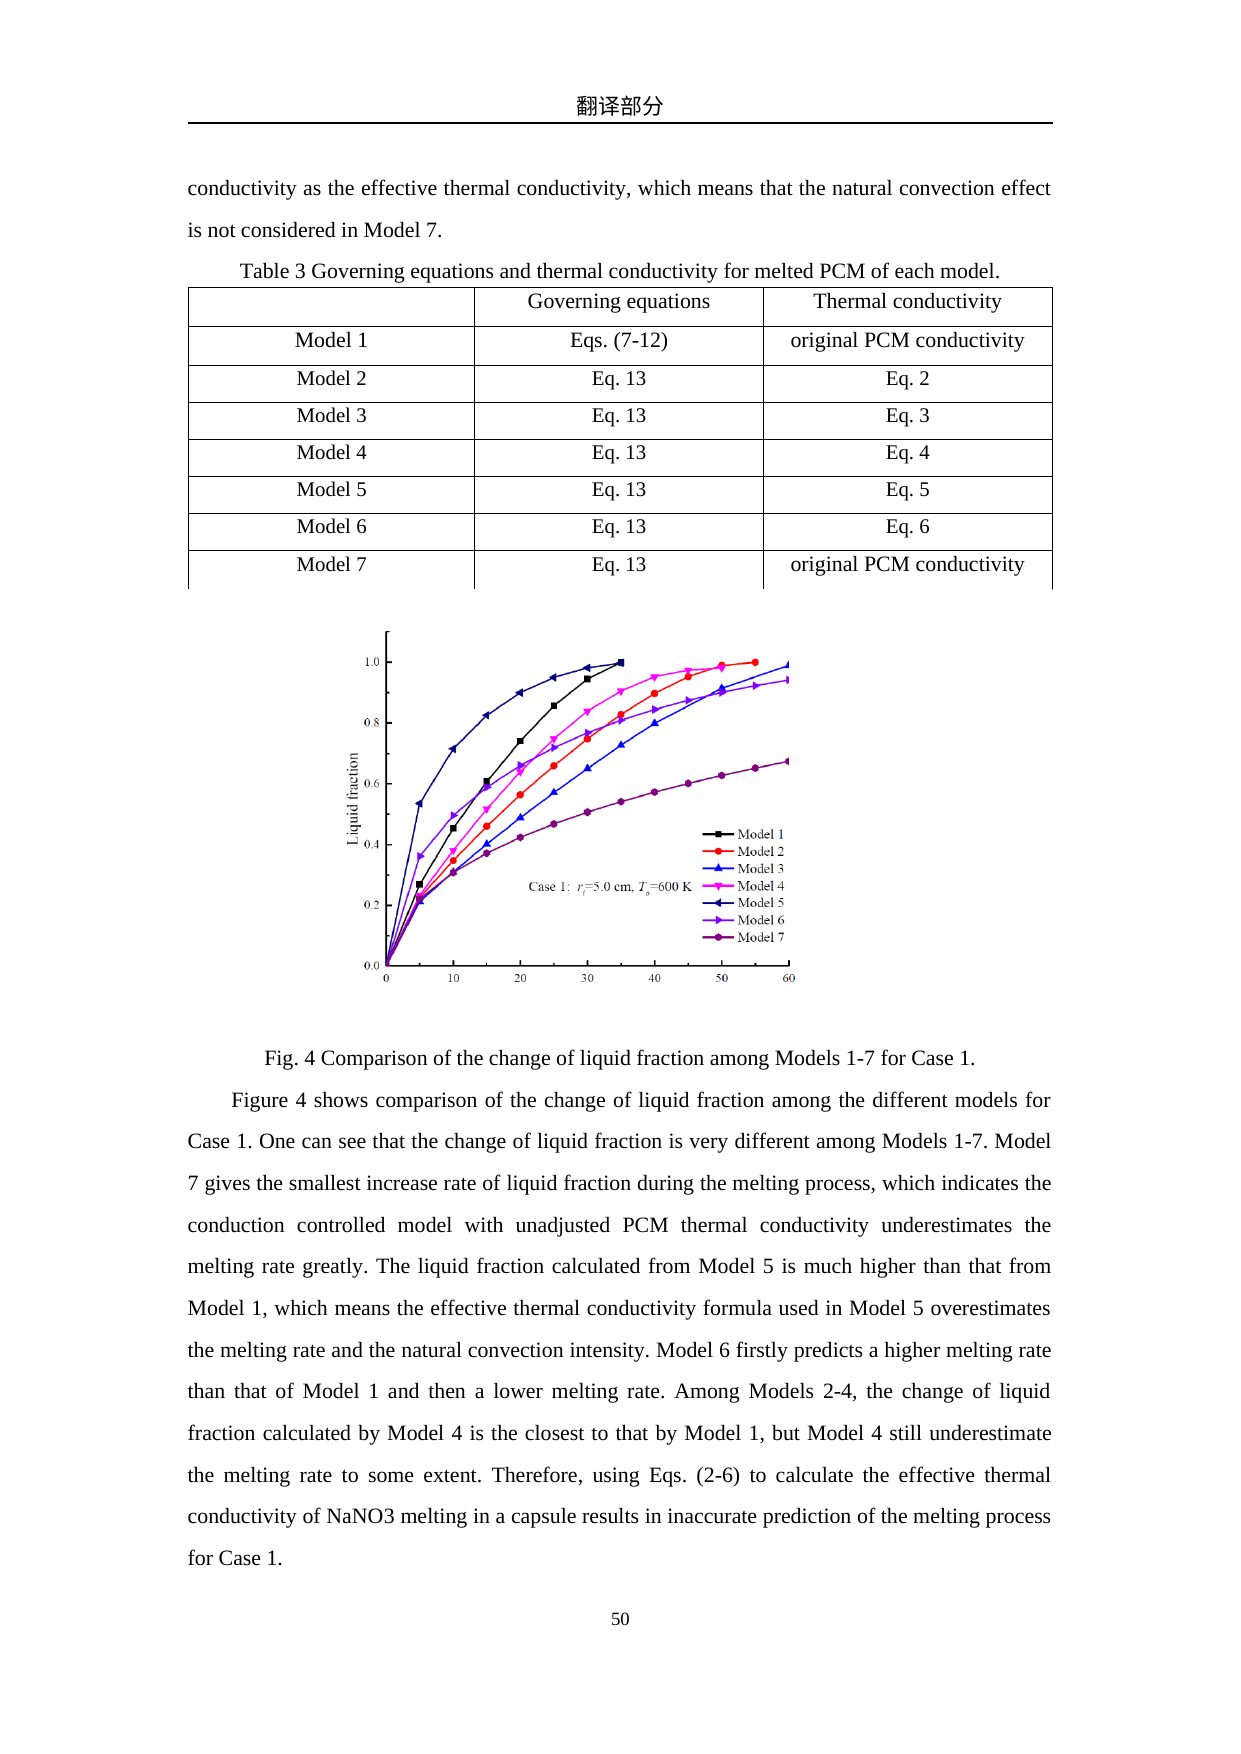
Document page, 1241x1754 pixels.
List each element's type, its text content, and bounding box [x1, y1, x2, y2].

table_cell Model 2 [189, 366, 474, 402]
table_cell Eq. 6 [764, 514, 1052, 550]
text Figure 4 shows comparison of the change of liquid fraction among the different models for Case 1. One can see that the change of liquid fraction is very different among Models 1-7. Model 7 gives the smallest increase rate of liquid fraction during the melting process, which indicates the conduction controlled model with unadjusted PCM thermal conductivity underestimates the melting rate greatly. The liquid fraction calculated from Model 5 is much higher than that from Model 1, which means the effective thermal conductivity formula used in Model 5 overestimates the melting rate and the natural convection intensity. Model 6 firstly predicts a higher melting rate than that of Model 1 and then a lower melting rate. Among Models 2-4, the change of liquid fraction calculated by Model 4 is the closest to that by Model 1, but Model 4 still underestimate the melting rate to some extent. Therefore, using Eqs. (2-6) to calculate the effective thermal conductivity of NaNO3 melting in a capsule results in inaccurate prediction of the melting process for Case 1. [187, 1074, 1053, 1574]
table_cell original PCM conductivity [764, 551, 1052, 589]
table_cell Eqs. (7-12) [475, 327, 763, 364]
table_cell Eq. 13 [475, 551, 763, 589]
table_cell Eq. 13 [475, 366, 763, 402]
table_cell Model 1 [189, 327, 474, 364]
table_cell Eq. 13 [475, 477, 763, 513]
table_header Governing equations [475, 288, 763, 326]
table_cell Model 7 [189, 551, 474, 589]
table_cell Model 6 [189, 514, 474, 550]
table_cell Model 3 [189, 403, 474, 439]
table_cell Model 5 [189, 477, 474, 513]
table_cell Model 4 [189, 440, 474, 476]
table_cell Eq. 13 [475, 403, 763, 439]
text Table 3 Governing equations and thermal conductivity for melted PCM of each model. [187, 245, 1053, 287]
table_cell Eq. 13 [475, 514, 763, 550]
table_cell Eq. 5 [764, 477, 1052, 513]
table_cell Eq. 3 [764, 403, 1052, 439]
table_cell Eq. 2 [764, 366, 1052, 402]
text Fig. 4 Comparison of the change of liquid fraction among Models 1-7 for Case 1. [187, 1032, 1053, 1074]
table_cell original PCM conductivity [764, 327, 1052, 364]
table_cell Eq. 13 [475, 440, 763, 476]
table_cell Eq. 4 [764, 440, 1052, 476]
table_header [189, 288, 474, 326]
table_header Thermal conductivity [764, 288, 1052, 326]
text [187, 162, 1053, 245]
